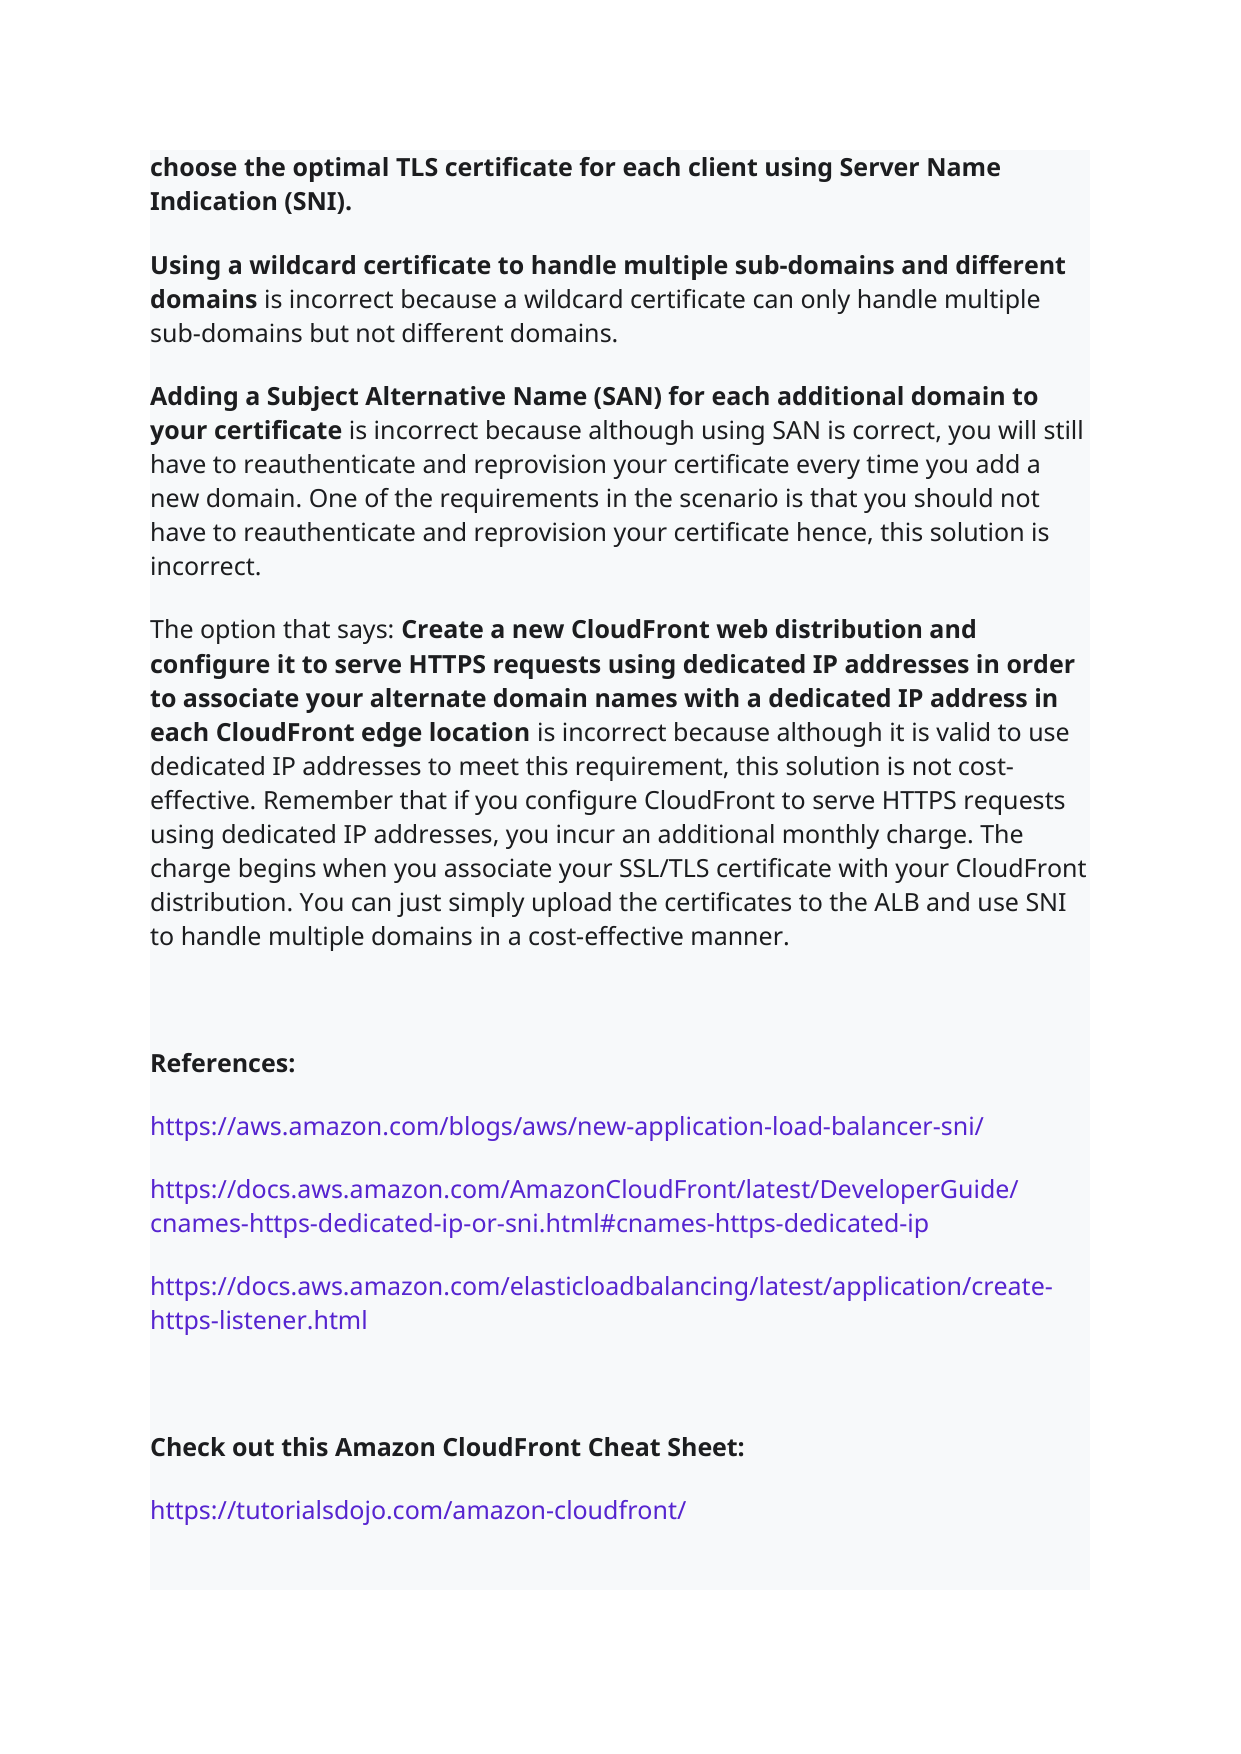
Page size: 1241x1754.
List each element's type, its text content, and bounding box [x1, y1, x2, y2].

text References: [150, 1045, 1090, 1079]
text https://docs.aws.amazon.com/elasticloadbalancing/latest/application/create-https-listener.html [150, 1269, 1090, 1337]
text https://tutorialsdojo.com/amazon-cloudfront/ [150, 1493, 1090, 1527]
text https://docs.aws.amazon.com/AmazonCloudFront/latest/DeveloperGuide/cnames-https-dedicated-ip-or-sni.html#cnames-https-dedicated-ip [150, 1172, 1090, 1240]
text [150, 150, 1090, 218]
text Check out this Amazon CloudFront Cheat Sheet: [150, 1429, 1090, 1463]
text The option that says: Create a new CloudFront web distribution and configure it to serve HTTPS requests using dedicated IP addresses in order to associate your alternate domain names with a dedicated IP address in each CloudFront edge location is incorrect because although it is valid to use dedicated IP addresses to meet this requirement, this solution is not cost-effective. Remember that if you configure CloudFront to serve HTTPS requests using dedicated IP addresses, you incur an additional monthly charge. The charge begins when you associate your SSL/TLS certificate with your CloudFront distribution. You can just simply upload the certificates to the ALB and use SNI to handle multiple domains in a cost-effective manner. [150, 612, 1090, 953]
text Using a wildcard certificate to handle multiple sub-domains and different domains is incorrect because a wildcard certificate can only handle multiple sub-domains but not different domains. [150, 247, 1090, 349]
text Adding a Subject Alternative Name (SAN) for each additional domain to your certificate is incorrect because although using SAN is correct, you will still have to reauthenticate and reprovision your certificate every time you add a new domain. One of the requirements in the scenario is that you should not have to reauthenticate and reprovision your certificate hence, this solution is incorrect. [150, 379, 1090, 583]
text https://aws.amazon.com/blogs/aws/new-application-load-balancer-sni/ [150, 1108, 1090, 1142]
